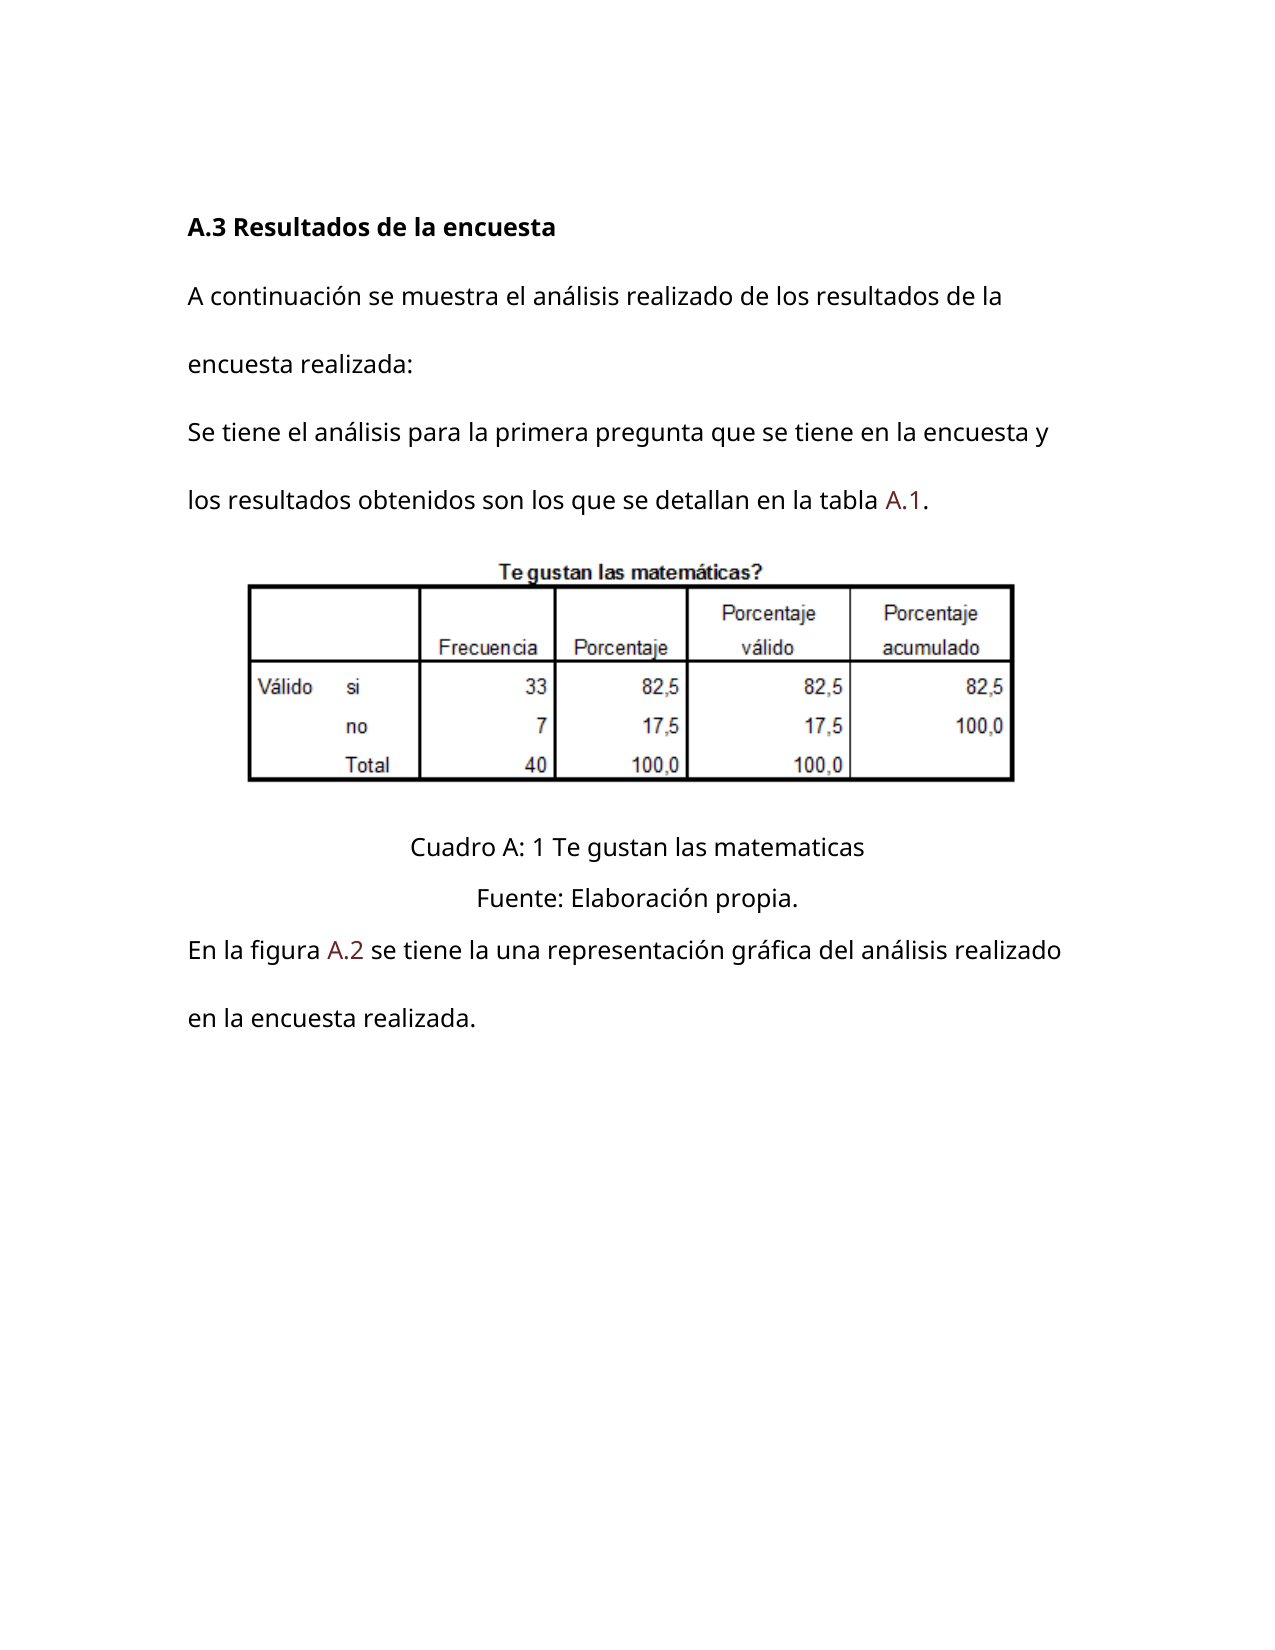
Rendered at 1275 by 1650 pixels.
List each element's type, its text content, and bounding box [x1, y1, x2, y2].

subtitle A.3 Resultados de la encuesta [187, 210, 1087, 244]
text A continuación se muestra el análisis realizado de los resultados de la encuesta realizada: [187, 278, 1087, 380]
text Se tiene el análisis para la primera pregunta que se tiene en la encuesta y los resultados obtenidos son los que se detallan en la tabla A.1. [187, 414, 1087, 517]
text Fuente: Elaboración propia. [187, 881, 1087, 915]
text En la figura A.2 se tiene la una representación gráfica del análisis realizado en la encuesta realizada. [187, 933, 1087, 1035]
text Cuadro A: 1 Te gustan las matematicas [187, 829, 1087, 863]
